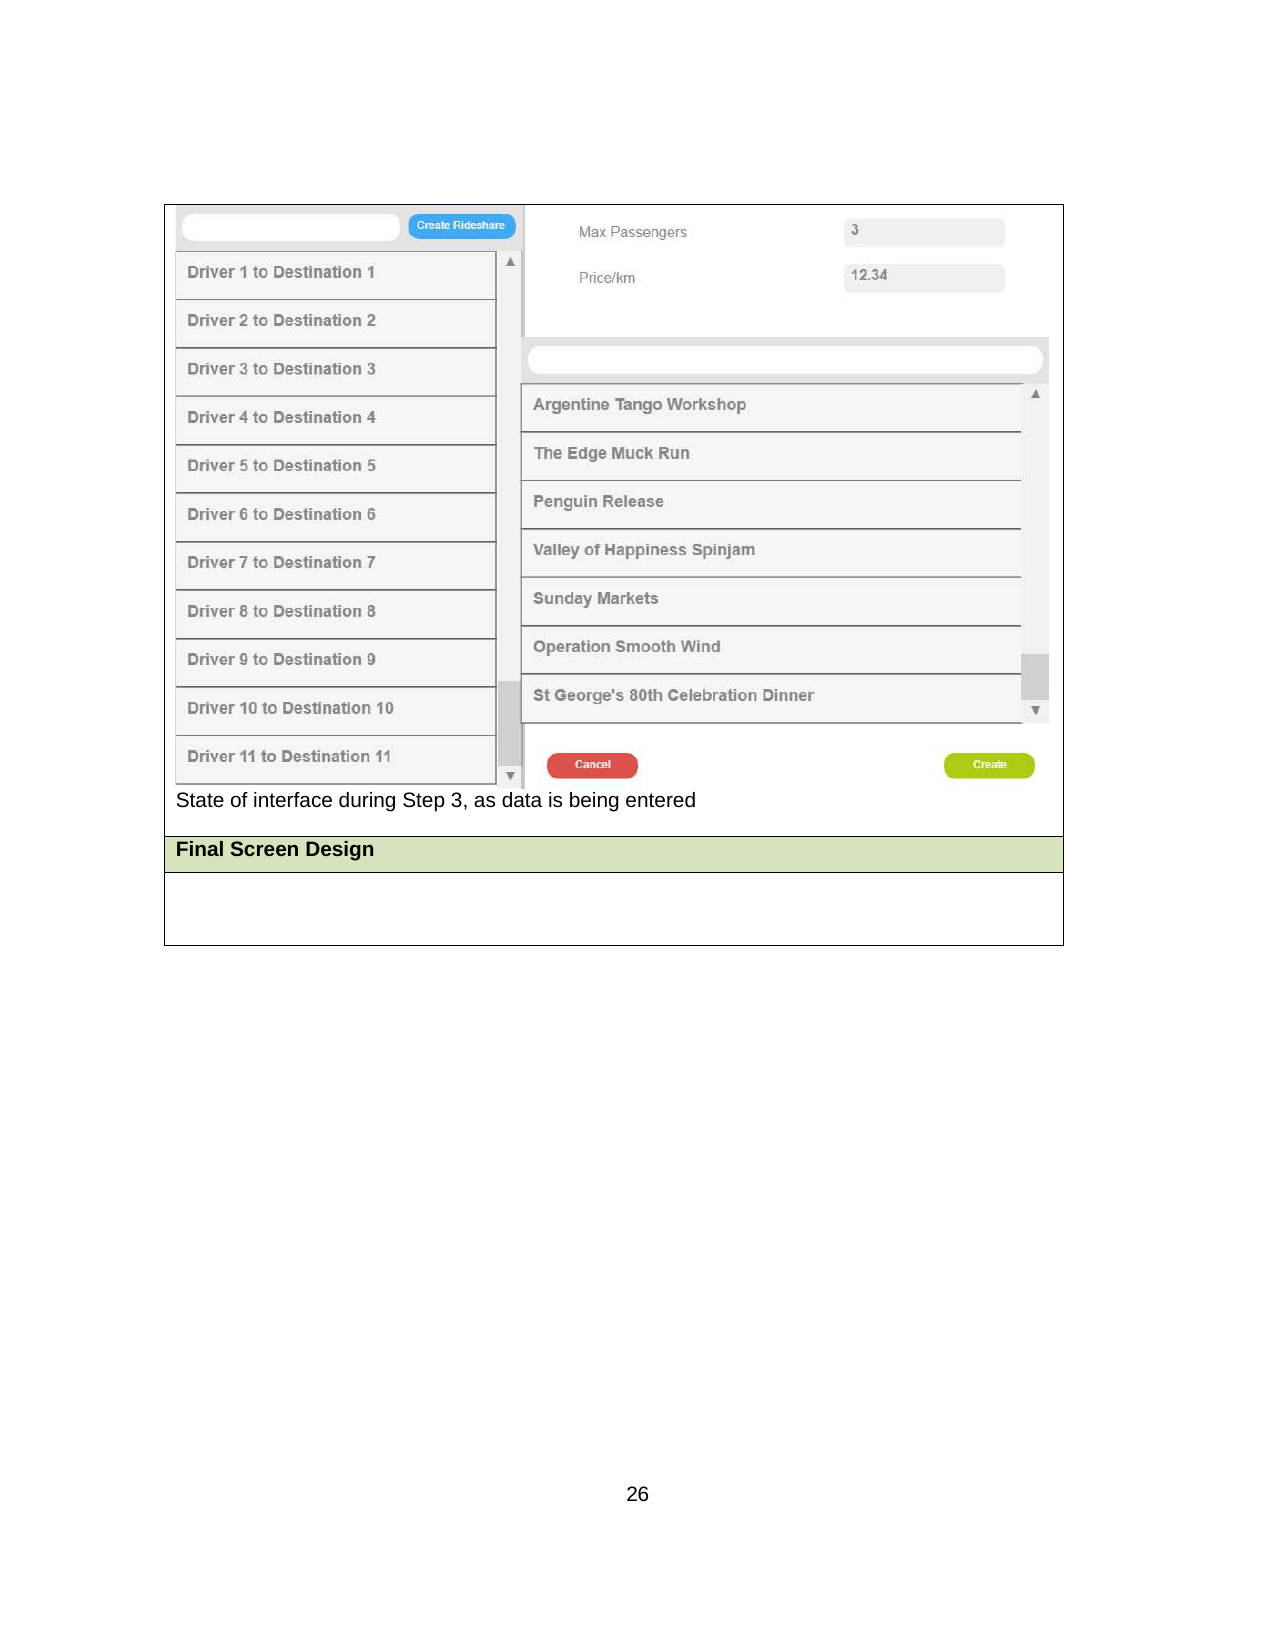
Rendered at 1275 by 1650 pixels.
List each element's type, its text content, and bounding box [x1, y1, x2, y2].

table_cell [165, 873, 1063, 944]
table_cell State of interface during Step 3, as data is being entered [165, 205, 1063, 836]
table_cell Final Screen Design [165, 837, 1063, 872]
picture [175, 205, 1049, 789]
